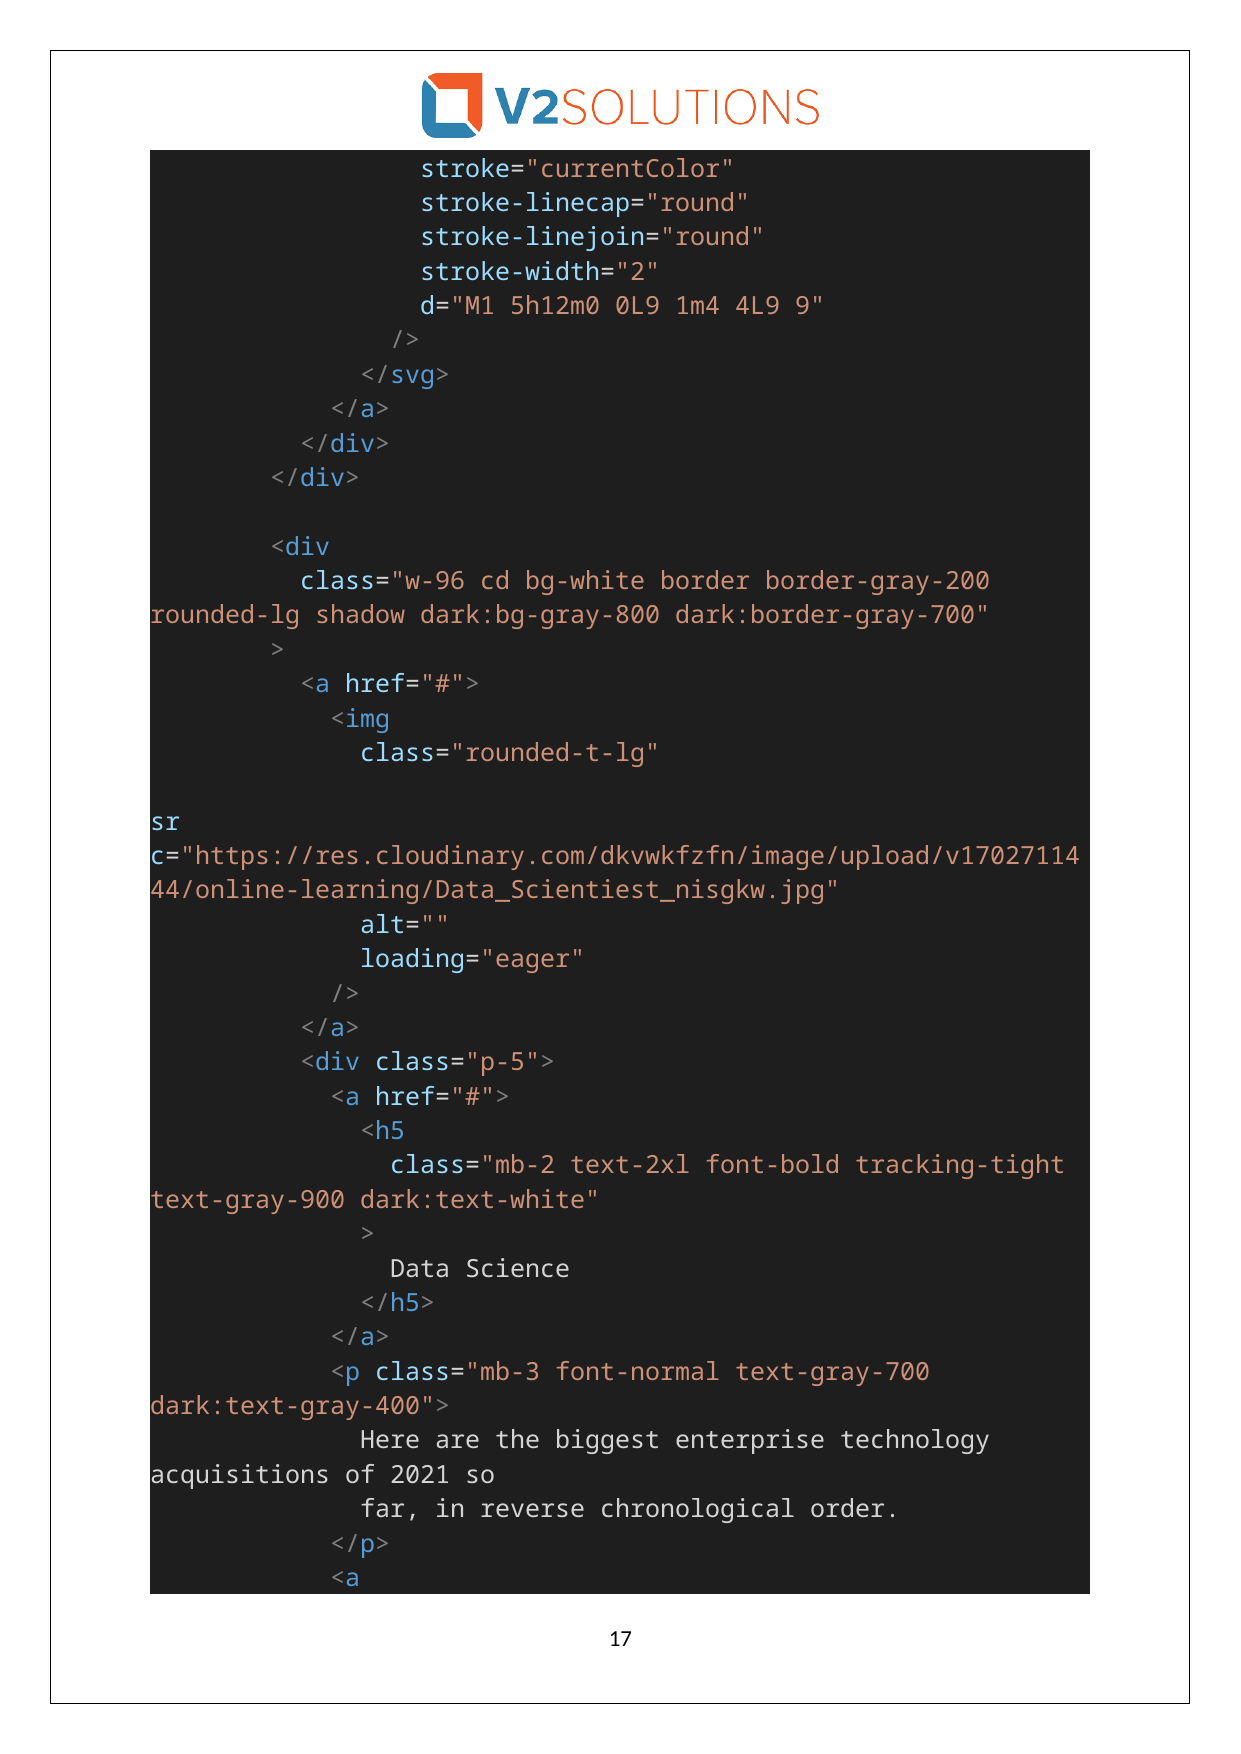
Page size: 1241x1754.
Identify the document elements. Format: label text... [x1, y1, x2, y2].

text > [150, 631, 1090, 666]
text d="M1 5h12m0 0L9 1m4 4L9 9" [150, 287, 1090, 322]
text /> [150, 322, 1090, 356]
picture [420, 73, 820, 138]
text <h5 [150, 1112, 1090, 1147]
text class="w-96 cd bg-white border border-gray-200 rounded-lg shadow dark:bg-gray-800 dark:border-gray-700" [150, 562, 1090, 631]
text <div [150, 528, 1090, 562]
text </a> [150, 391, 1090, 425]
text class="mb-2 text-2xl font-bold tracking-tight text-gray-900 dark:text-white" [150, 1147, 1090, 1216]
text <p class="mb-3 font-normal text-gray-700 dark:text-gray-400"> [150, 1353, 1090, 1422]
text alt="" [150, 906, 1090, 941]
text Here are the biggest enterprise technology acquisitions of 2021 so [150, 1422, 1090, 1491]
text <a href="#"> [150, 666, 1090, 700]
text </svg> [150, 356, 1090, 391]
text </h5> [150, 1284, 1090, 1319]
text far, in reverse chronological order. [150, 1491, 1090, 1525]
text src="https://res.cloudinary.com/dkvwkfzfn/image/upload/v1702711444/online-learning/Data_Scientiest_nisgkw.jpg" [150, 769, 1090, 906]
text stroke="currentColor" [150, 150, 1090, 184]
text > [150, 1216, 1090, 1250]
text </div> [150, 459, 1090, 494]
text <a href="#"> [150, 1078, 1090, 1112]
text Data Science [150, 1250, 1090, 1284]
text stroke-linejoin="round" [150, 219, 1090, 253]
text stroke-linecap="round" [150, 184, 1090, 219]
text <div class="p-5"> [150, 1044, 1090, 1078]
text </div> [150, 425, 1090, 459]
text </a> [150, 1319, 1090, 1353]
text <img [150, 700, 1090, 734]
text class="rounded-t-lg" [150, 734, 1090, 769]
text stroke-width="2" [150, 253, 1090, 287]
text /> [150, 975, 1090, 1009]
text loading="eager" [150, 941, 1090, 975]
text </p> [150, 1525, 1090, 1559]
text </a> [150, 1009, 1090, 1044]
text <a [150, 1559, 1090, 1594]
